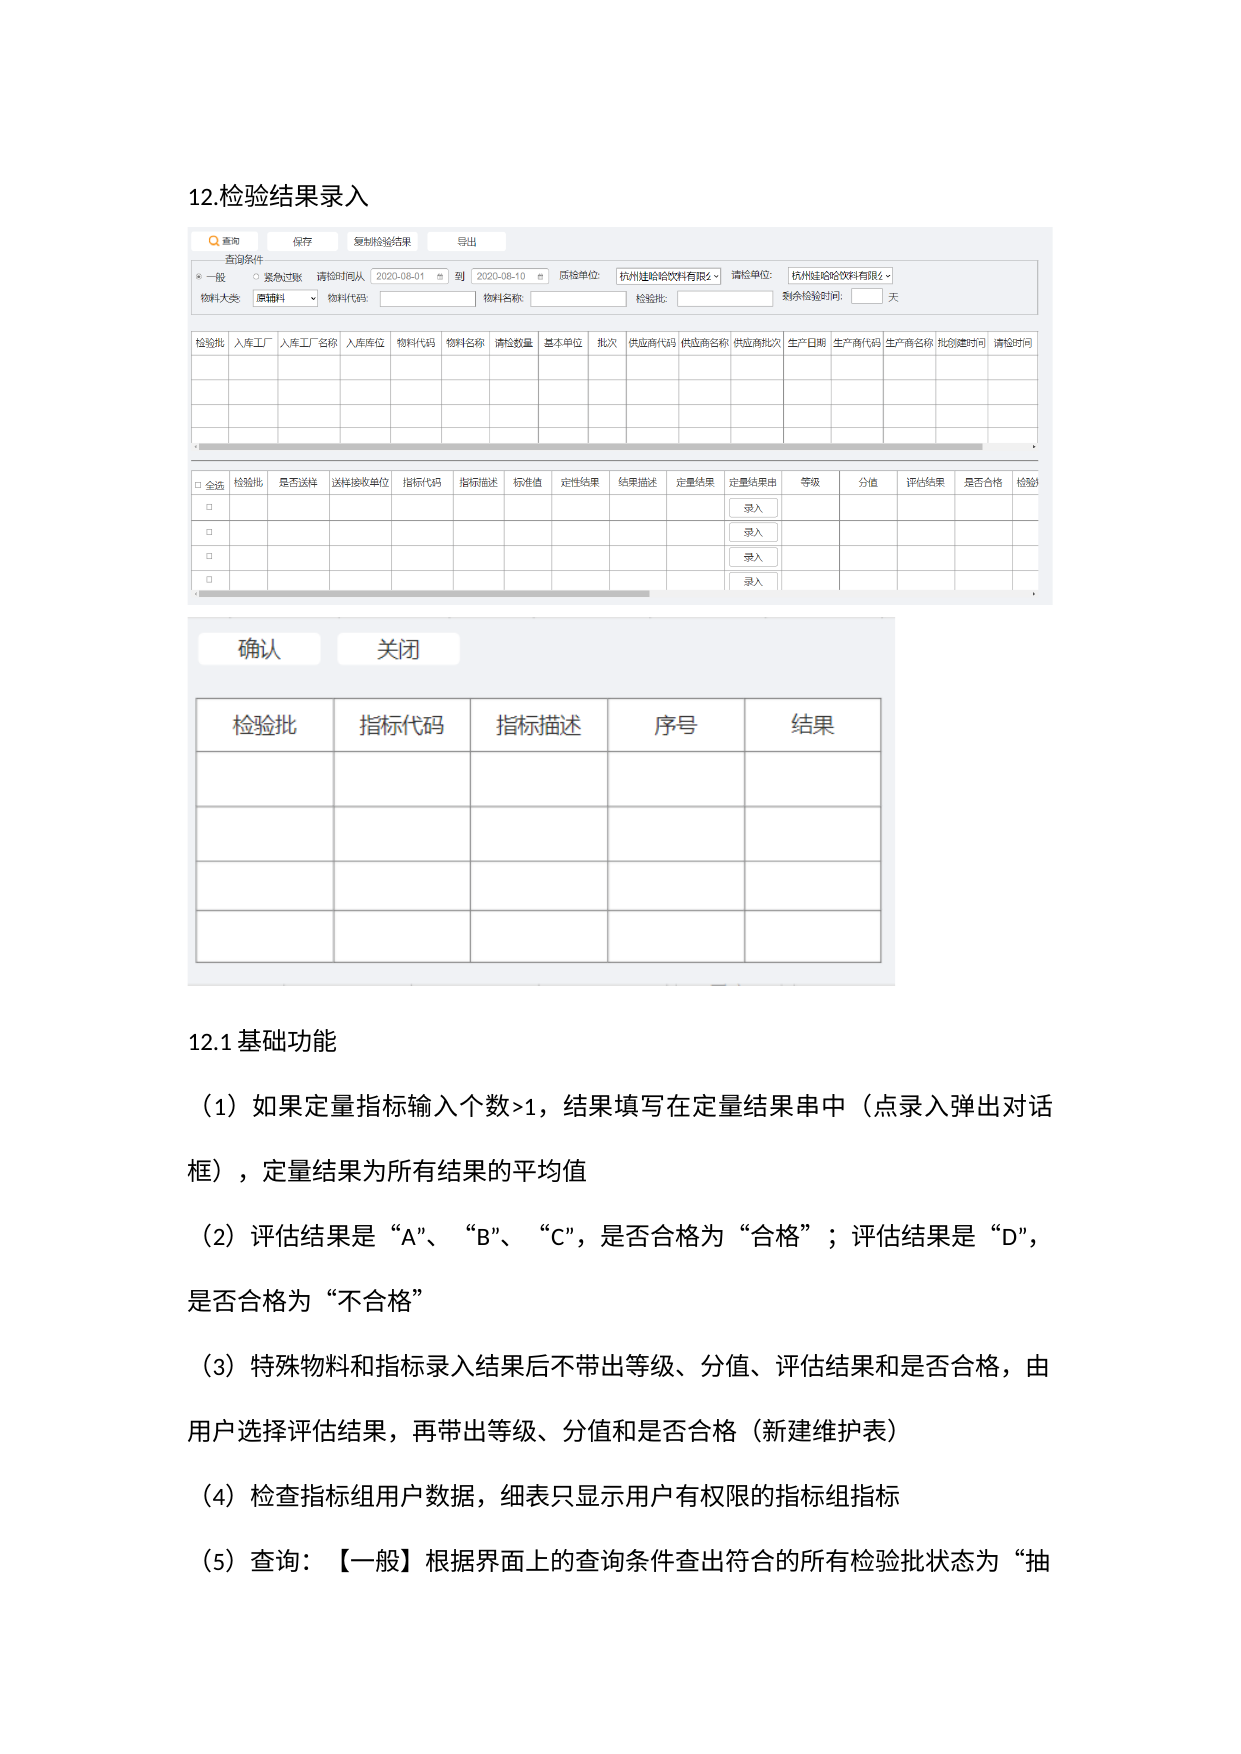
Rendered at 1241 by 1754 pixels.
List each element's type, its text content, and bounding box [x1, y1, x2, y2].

text 12.1基础功能 [187, 1007, 1053, 1072]
text （4）检查指标组用户数据，细表只显示用户有权限的指标组指标 [187, 1462, 1053, 1527]
text （3）特殊物料和指标录入结果后不带出等级、分值、评估结果和是否合格，由用户选择评估结果，再带出等级、分值和是否合格（新建维护表） [187, 1332, 1053, 1462]
text （2）评估结果是“A”、“B”、“C”，是否合格为“合格”；评估结果是“D”，是否合格为“不合格” [187, 1202, 1053, 1332]
picture [187, 227, 1053, 605]
text 12.检验结果录入 [187, 162, 1053, 227]
picture [187, 617, 896, 986]
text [187, 1527, 1053, 1592]
text （1）如果定量指标输入个数>1，结果填写在定量结果串中（点录入弹出对话框），定量结果为所有结果的平均值 [187, 1072, 1053, 1202]
